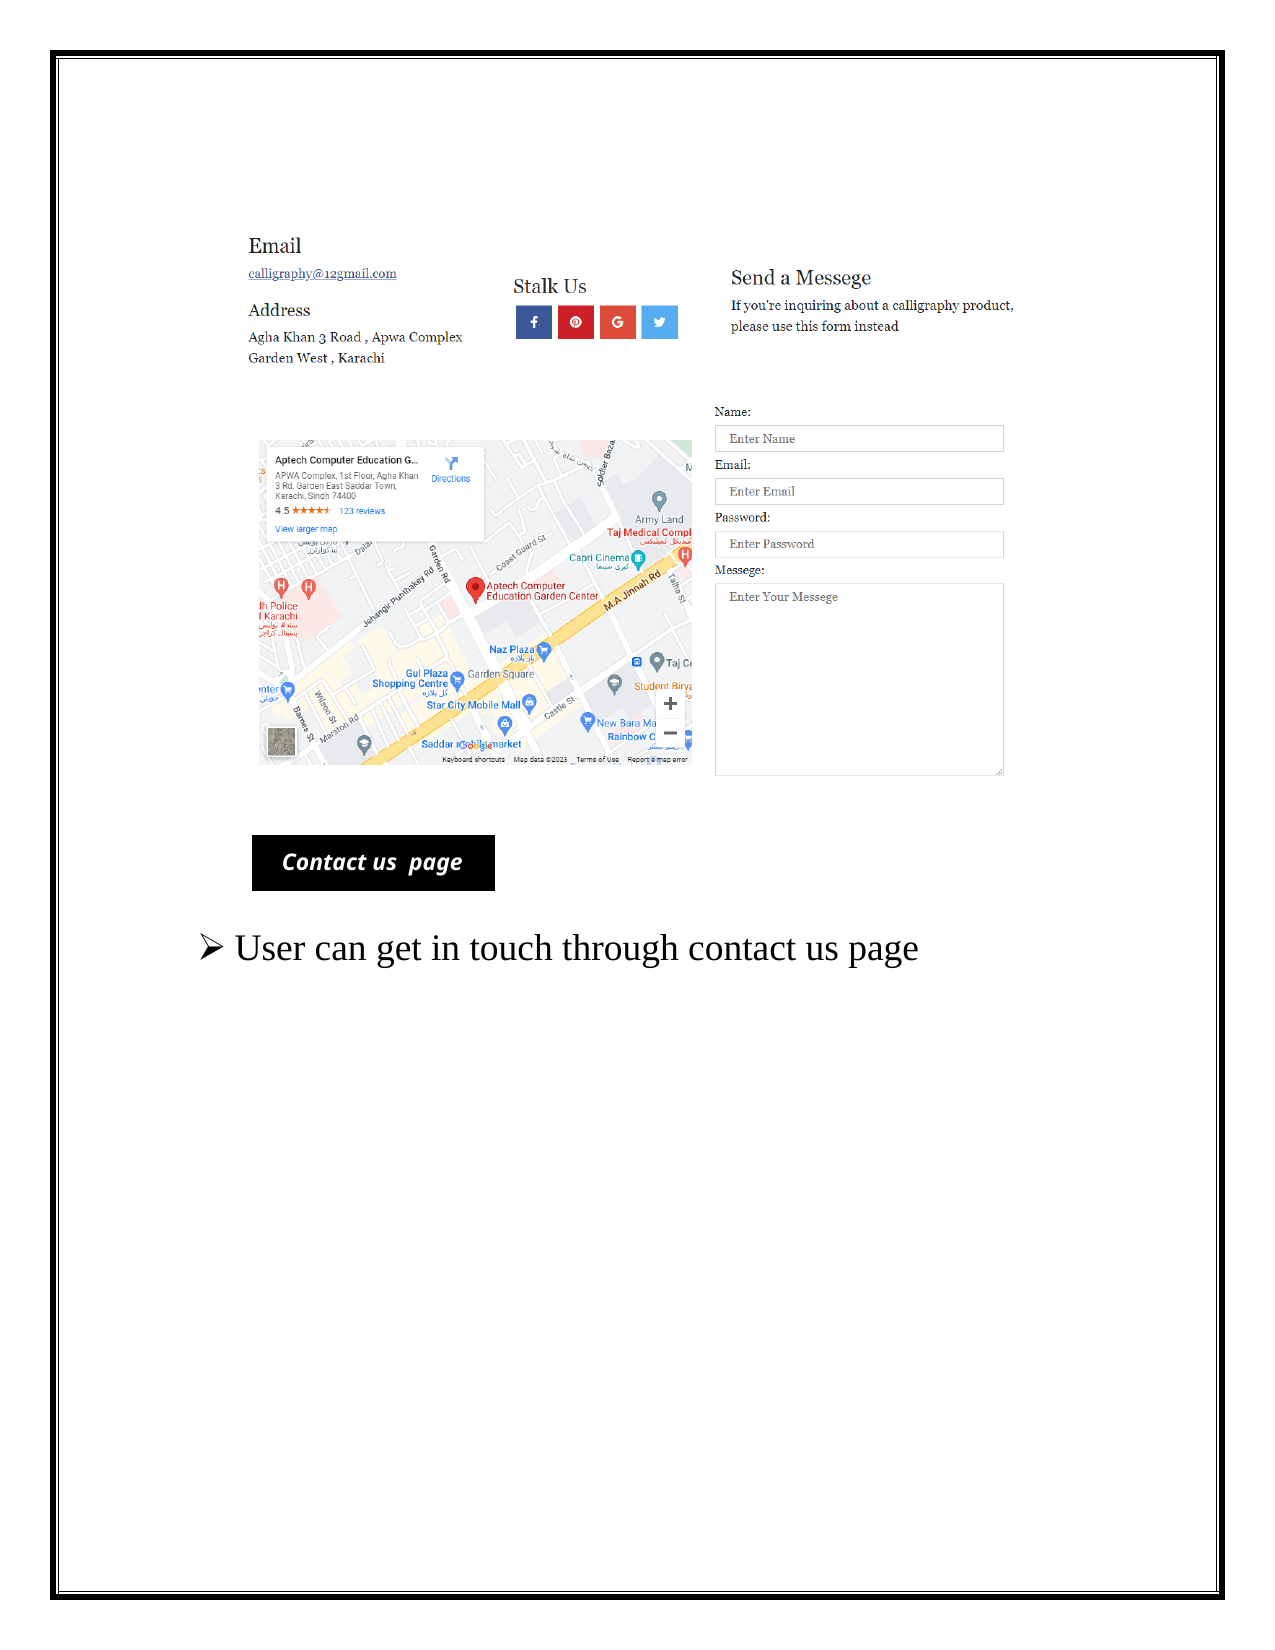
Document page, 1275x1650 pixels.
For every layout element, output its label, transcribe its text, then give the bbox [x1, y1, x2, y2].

picture [150, 222, 1126, 776]
list User can get in touch through contact us page [197, 926, 1125, 969]
